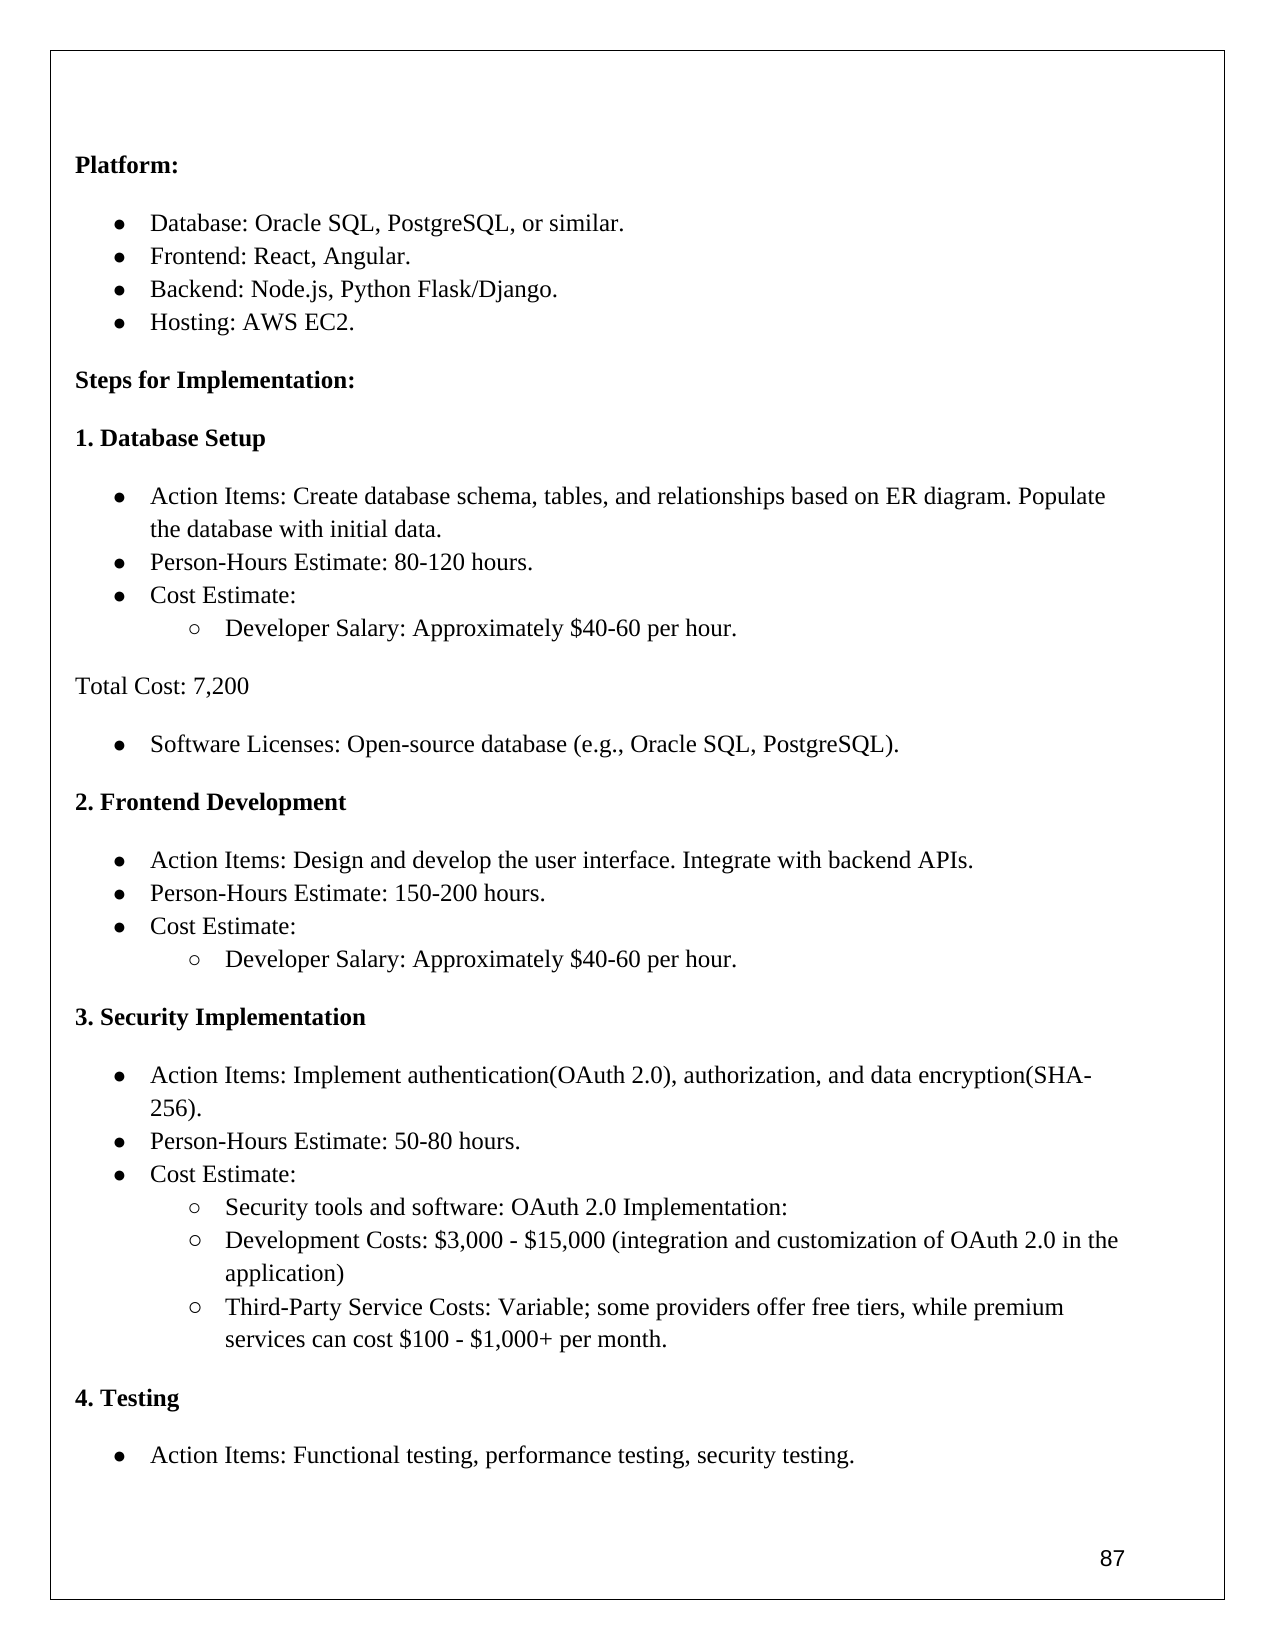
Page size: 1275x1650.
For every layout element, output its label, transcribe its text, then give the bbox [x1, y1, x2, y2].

text 1. Database Setup [75, 423, 1125, 452]
list Hosting: AWS EC2. [112, 307, 1125, 336]
list Security tools and software: OAuth 2.0 Implementation: [187, 1192, 1125, 1221]
list Development Costs: $3,000 - $15,000 (integration and customization of OAuth 2.0 in the application) [187, 1226, 1125, 1287]
text Total Cost: 7,200 [75, 671, 1125, 700]
text 2. Frontend Development [75, 787, 1125, 816]
list Person-Hours Estimate: 50-80 hours. [112, 1126, 1125, 1155]
list Developer Salary: Approximately $40-60 per hour. [187, 613, 1125, 642]
list Database: Oracle SQL, PostgreSQL, or similar. [112, 208, 1125, 237]
list Action Items: Design and develop the user interface. Integrate with backend APIs. [112, 845, 1125, 874]
text Steps for Implementation: [75, 365, 1125, 394]
list Third-Party Service Costs: Variable; some providers offer free tiers, while premium services can cost $100 - $1,000+ per month. [187, 1292, 1125, 1353]
list Action Items: Implement authentication(OAuth 2.0), authorization, and data encryption(SHA-256). [112, 1060, 1125, 1122]
list Action Items: Create database schema, tables, and relationships based on ER diagram. Populate the database with initial data. [112, 481, 1125, 543]
list Person-Hours Estimate: 150-200 hours. [112, 878, 1125, 907]
list Cost Estimate: [112, 911, 1125, 940]
list Software Licenses: Open-source database (e.g., Oracle SQL, PostgreSQL). [112, 729, 1125, 758]
list Person-Hours Estimate: 80-120 hours. [112, 547, 1125, 576]
list Cost Estimate: [112, 1159, 1125, 1188]
list Backend: Node.js, Python Flask/Django. [112, 274, 1125, 303]
list Frontend: React, Angular. [112, 241, 1125, 270]
text 4. Testing [75, 1383, 1125, 1411]
list Cost Estimate: [112, 580, 1125, 609]
list Developer Salary: Approximately $40-60 per hour. [187, 944, 1125, 973]
list Action Items: Functional testing, performance testing, security testing. [112, 1441, 1125, 1469]
text 3. Security Implementation [75, 1002, 1125, 1031]
text Platform: [75, 150, 1125, 179]
